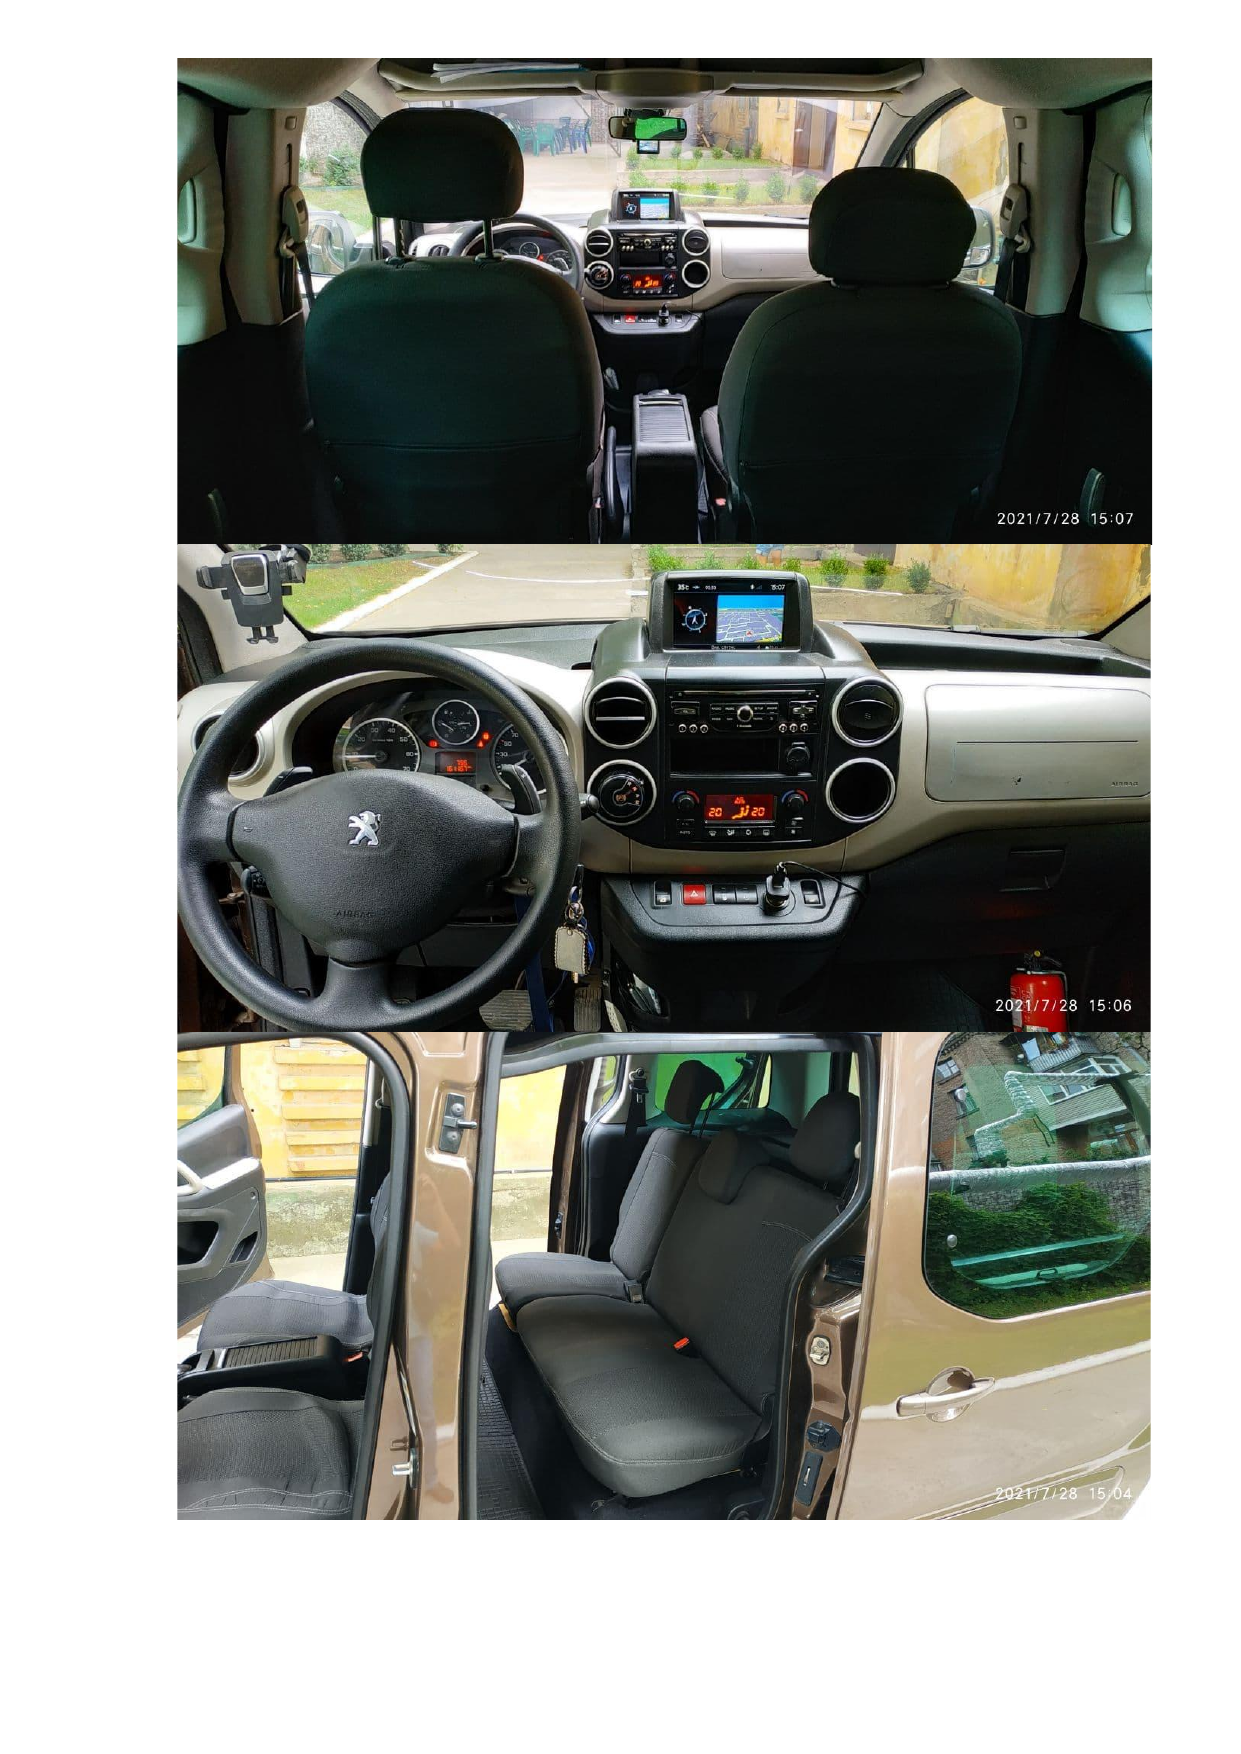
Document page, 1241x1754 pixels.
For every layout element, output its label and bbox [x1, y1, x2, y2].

picture [177, 58, 1153, 1520]
